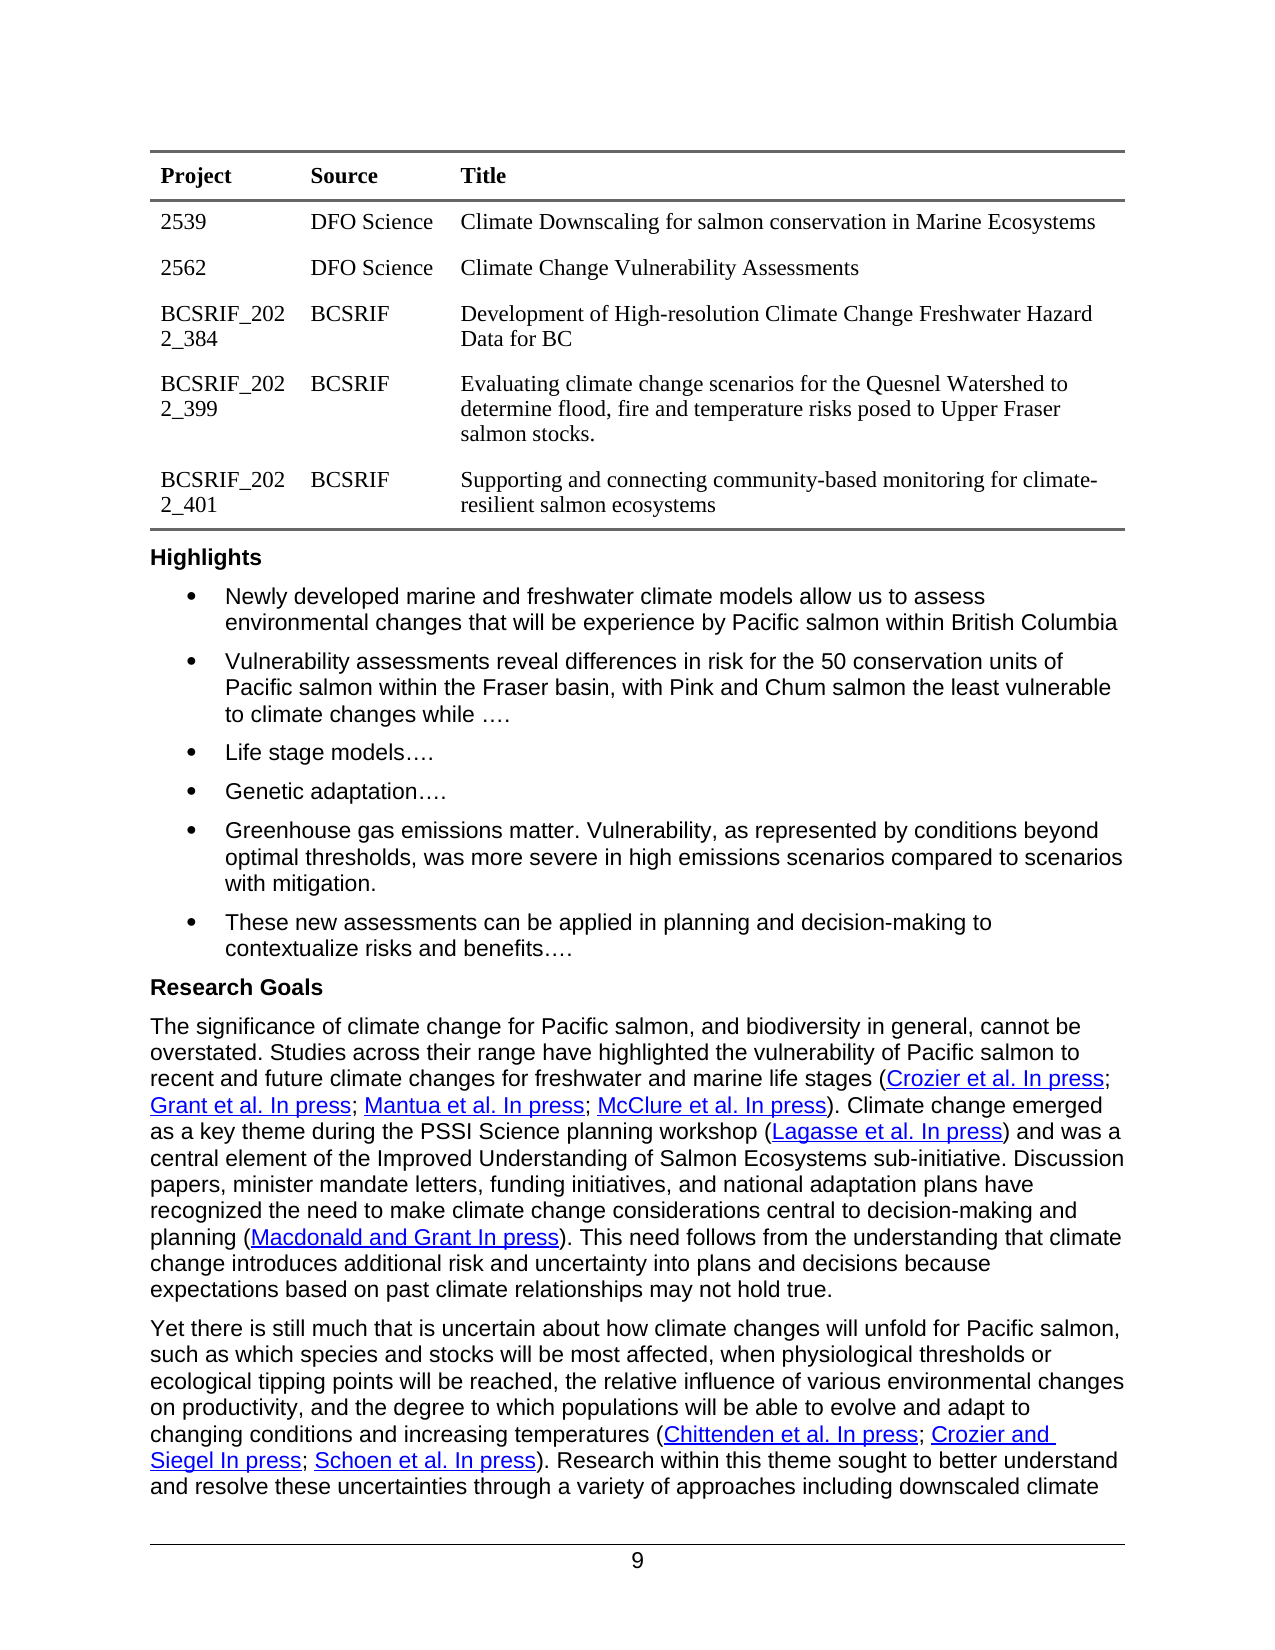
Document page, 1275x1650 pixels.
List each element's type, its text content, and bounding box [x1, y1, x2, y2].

table_cell 2539 [150, 202, 300, 245]
table_cell BCSRIF [300, 361, 450, 457]
table_cell Climate Change Vulnerability Assessments [450, 245, 1125, 291]
list These new assessments can be applied in planning and decision-making to contextualize risks and benefits…. [187, 909, 1125, 961]
table_cell Development of High-resolution Climate Change Freshwater Hazard Data for BC [450, 291, 1125, 361]
text Research Goals [150, 974, 1125, 1000]
table_cell Supporting and connecting community-based monitoring for climate-resilient salmon ecosystems [450, 457, 1125, 528]
table_cell BCSRIF [300, 291, 450, 361]
table_cell DFO Science [300, 245, 450, 291]
table_cell DFO Science [300, 202, 450, 245]
list Vulnerability assessments reveal differences in risk for the 50 conservation units of Pacific salmon within the Fraser basin, with Pink and Chum salmon the least vulnerable to climate changes while …. [187, 648, 1125, 727]
list Greenhouse gas emissions matter. Vulnerability, as represented by conditions beyond optimal thresholds, was more severe in high emissions scenarios compared to scenarios with mitigation. [187, 817, 1125, 896]
list Newly developed marine and freshwater climate models allow us to assess environmental changes that will be experience by Pacific salmon within British Columbia [187, 583, 1125, 635]
table_cell Evaluating climate change scenarios for the Quesnel Watershed to determine flood, fire and temperature risks posed to Upper Fraser salmon stocks. [450, 361, 1125, 457]
table_header Project [150, 153, 300, 199]
text Highlights [150, 544, 1125, 570]
table_cell Climate Downscaling for salmon conservation in Marine Ecosystems [450, 202, 1125, 245]
table_header Title [450, 153, 1125, 199]
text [150, 1315, 1125, 1499]
table_cell BCSRIF_2022_384 [150, 291, 300, 361]
table_cell BCSRIF_2022_401 [150, 457, 300, 528]
list Life stage models…. [187, 739, 1125, 766]
table_header Source [300, 153, 450, 199]
table_cell BCSRIF_2022_399 [150, 361, 300, 457]
list Genetic adaptation…. [187, 778, 1125, 804]
table_cell BCSRIF [300, 457, 450, 528]
text The significance of climate change for Pacific salmon, and biodiversity in general, cannot be overstated. Studies across their range have highlighted the vulnerability of Pacific salmon to recent and future climate changes for freshwater and marine life stages (Crozier et al. In press; Grant et al. In press; Mantua et al. In press; McClure et al. In press). Climate change emerged as a key theme during the PSSI Science planning workshop (Lagasse et al. In press) and was a central element of the Improved Understanding of Salmon Ecosystems sub-initiative. Discussion papers, minister mandate letters, funding initiatives, and national adaptation plans have recognized the need to make climate change considerations central to decision-making and planning (Macdonald and Grant In press). This need follows from the understanding that climate change introduces additional risk and uncertainty into plans and decisions because expectations based on past climate relationships may not hold true. [150, 1013, 1125, 1303]
table_cell 2562 [150, 245, 300, 291]
